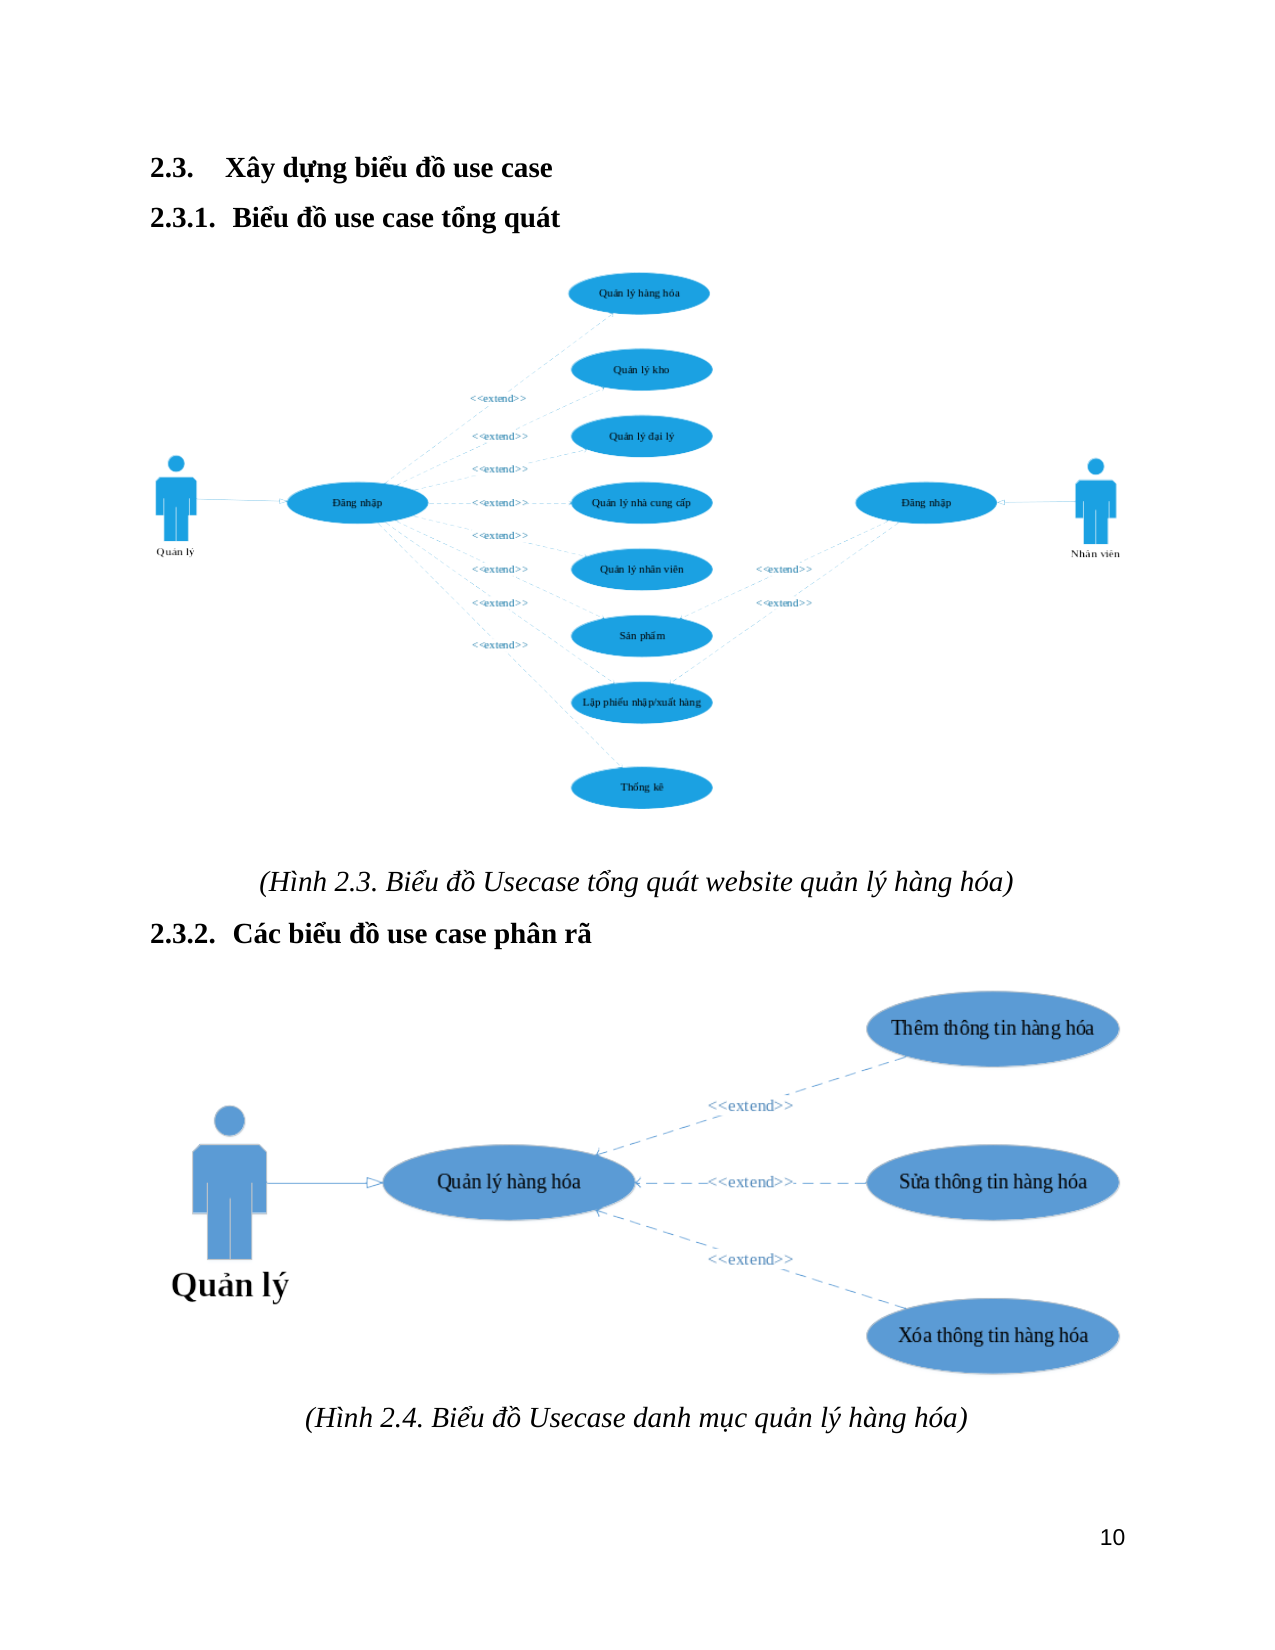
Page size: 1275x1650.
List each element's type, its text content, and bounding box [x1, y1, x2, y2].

text (Hình 2.4. Biểu đồ Usecase danh mục quản lý hàng hóa) [150, 1400, 1125, 1434]
text (Hình 2.3. Biểu đồ Usecase tổng quát website quản lý hàng hóa) [150, 864, 1125, 897]
list Các biểu đồ use case phân rã [150, 916, 1125, 950]
list Biểu đồ use case tổng quát [150, 200, 1125, 234]
list Xây dựng biểu đồ use case [150, 150, 1125, 183]
